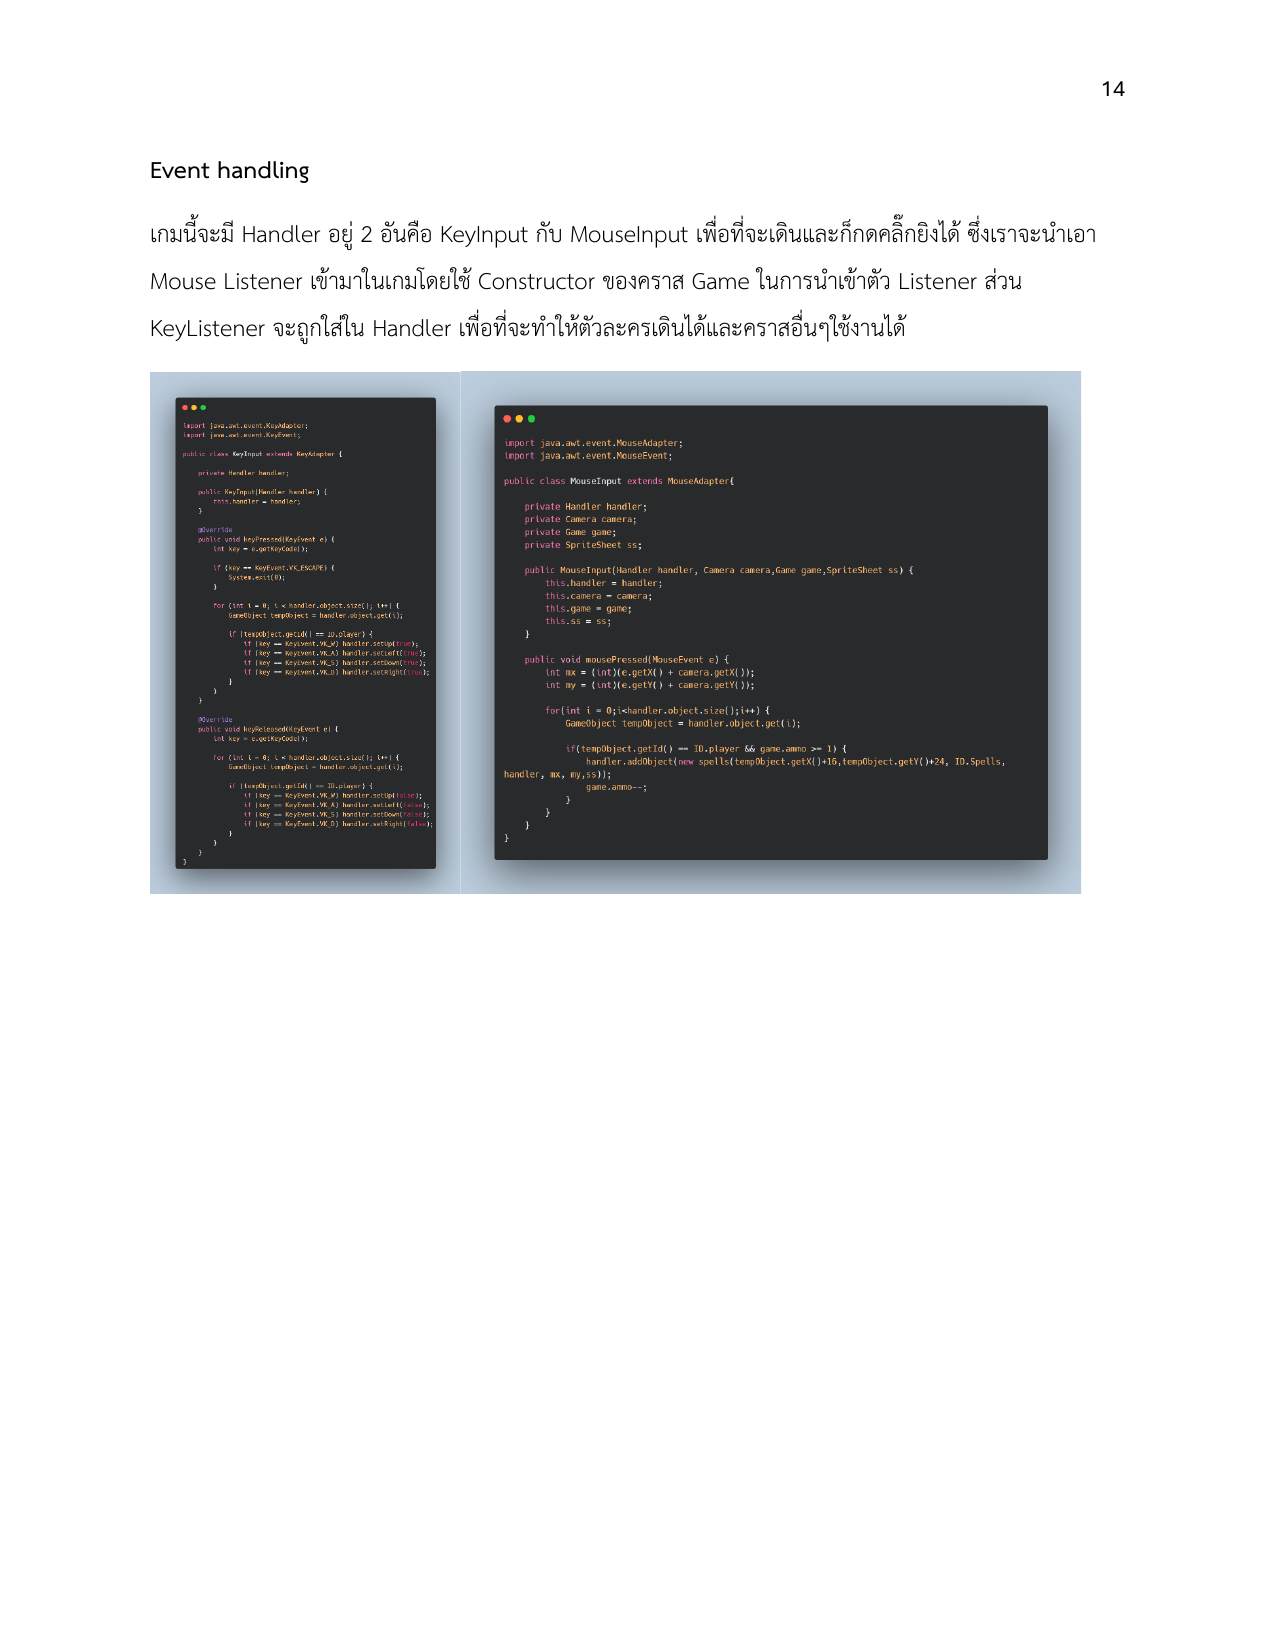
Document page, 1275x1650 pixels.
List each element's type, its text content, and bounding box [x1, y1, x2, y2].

picture [150, 371, 1082, 894]
text Event handling [150, 150, 1125, 194]
text เกมนี้จะมี Handler อยู่ 2 อันคือ KeyInput กับ MouseInput เพื่อที่จะเดินและก็กดคลิ๊กยิงได้ ซึ่งเราจะนำเอา Mouse Listener เข้ามาในเกมโดยใช้ Constructor ของคราส Game ในการนำเข้าตัว Listener ส่วน KeyListener จะถูกใส่ใน Handler เพื่อที่จะทำให้ตัวละครเดินได้และคราสอื่นๆใช้งานได้ [150, 214, 1125, 352]
